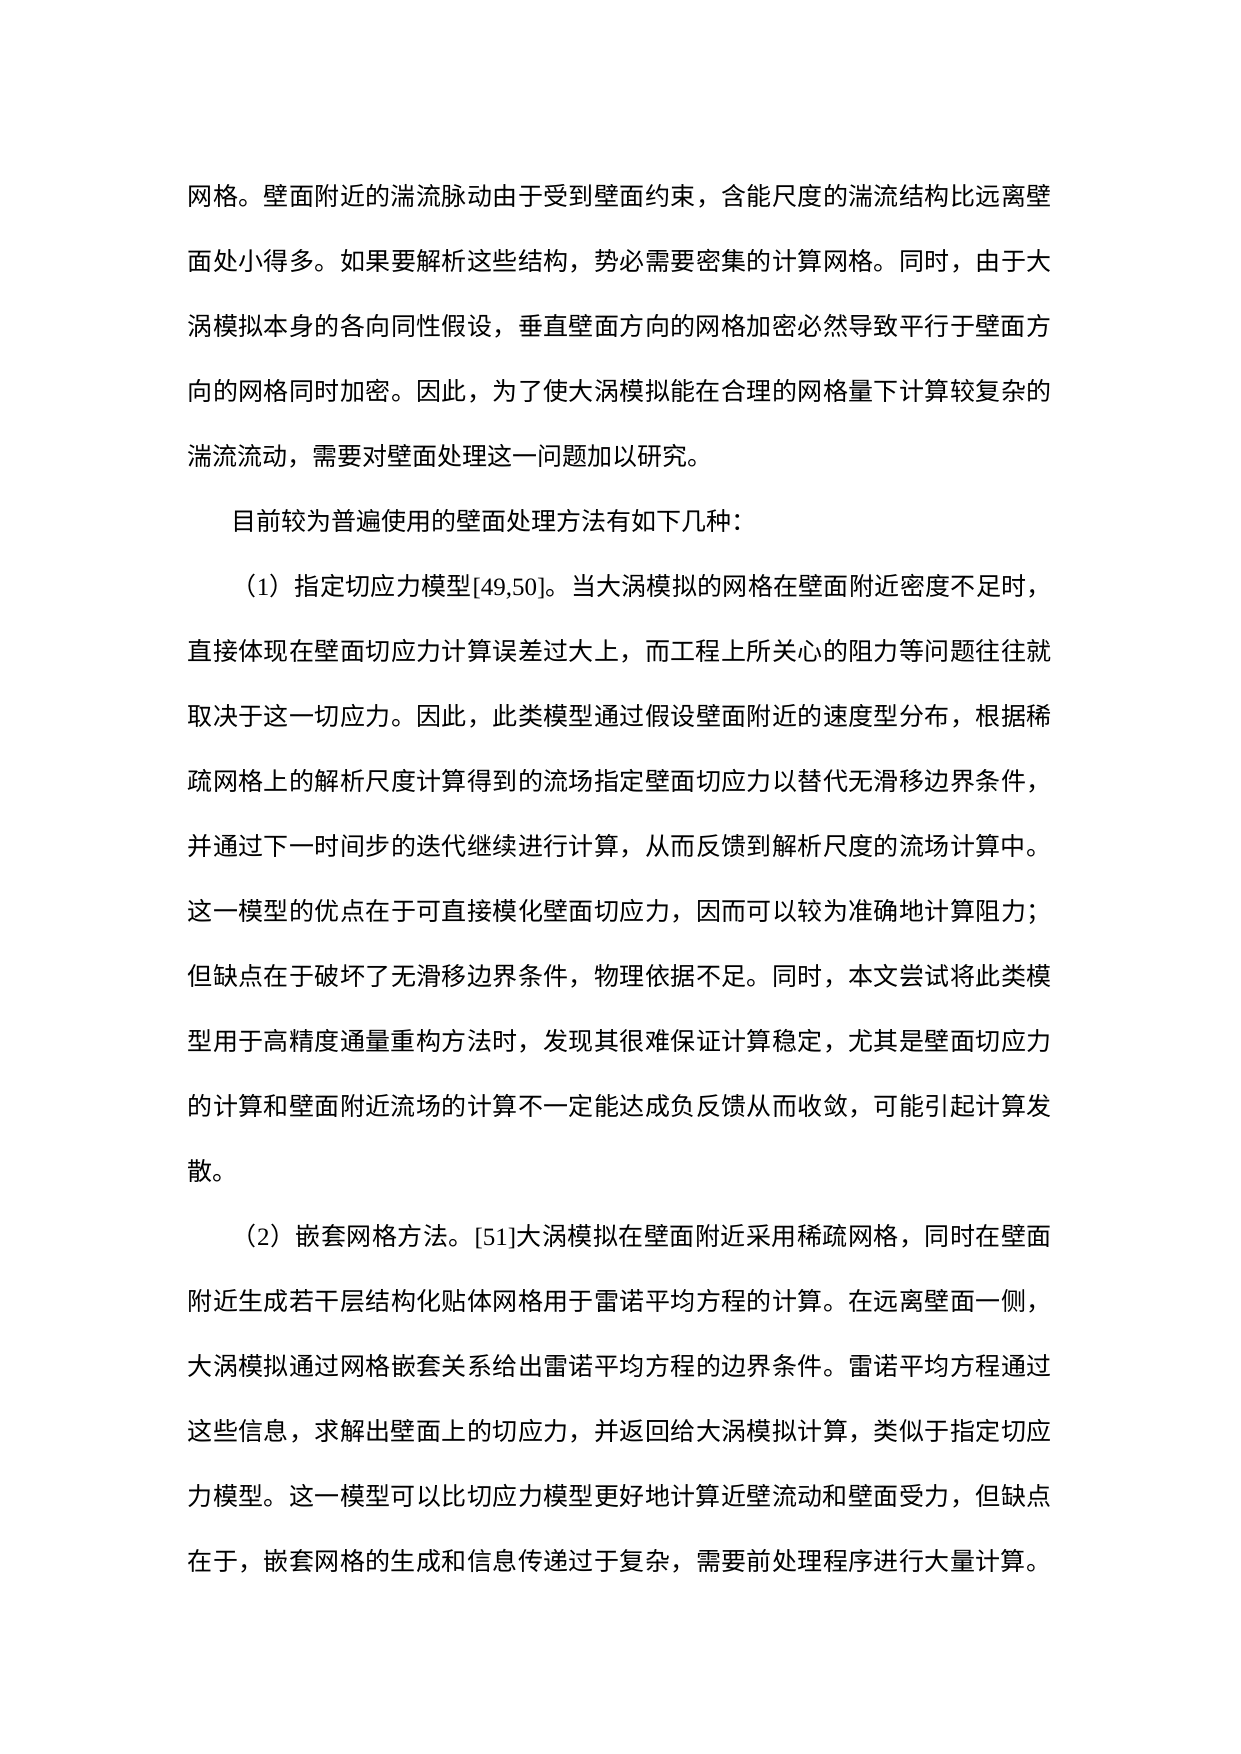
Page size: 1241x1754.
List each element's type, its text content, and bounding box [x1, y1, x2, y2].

text 目前较为普遍使用的壁面处理方法有如下几种： [187, 487, 1053, 552]
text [187, 1202, 1053, 1592]
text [187, 162, 1053, 487]
text （1）指定切应力模型[49,50]。当大涡模拟的网格在壁面附近密度不足时，直接体现在壁面切应力计算误差过大上，而工程上所关心的阻力等问题往往就取决于这一切应力。因此，此类模型通过假设壁面附近的速度型分布，根据稀疏网格上的解析尺度计算得到的流场指定壁面切应力以替代无滑移边界条件，并通过下一时间步的迭代继续进行计算，从而反馈到解析尺度的流场计算中。这一模型的优点在于可直接模化壁面切应力，因而可以较为准确地计算阻力；但缺点在于破坏了无滑移边界条件，物理依据不足。同时，本文尝试将此类模型用于高精度通量重构方法时，发现其很难保证计算稳定，尤其是壁面切应力的计算和壁面附近流场的计算不一定能达成负反馈从而收敛，可能引起计算发散。 [187, 552, 1053, 1202]
